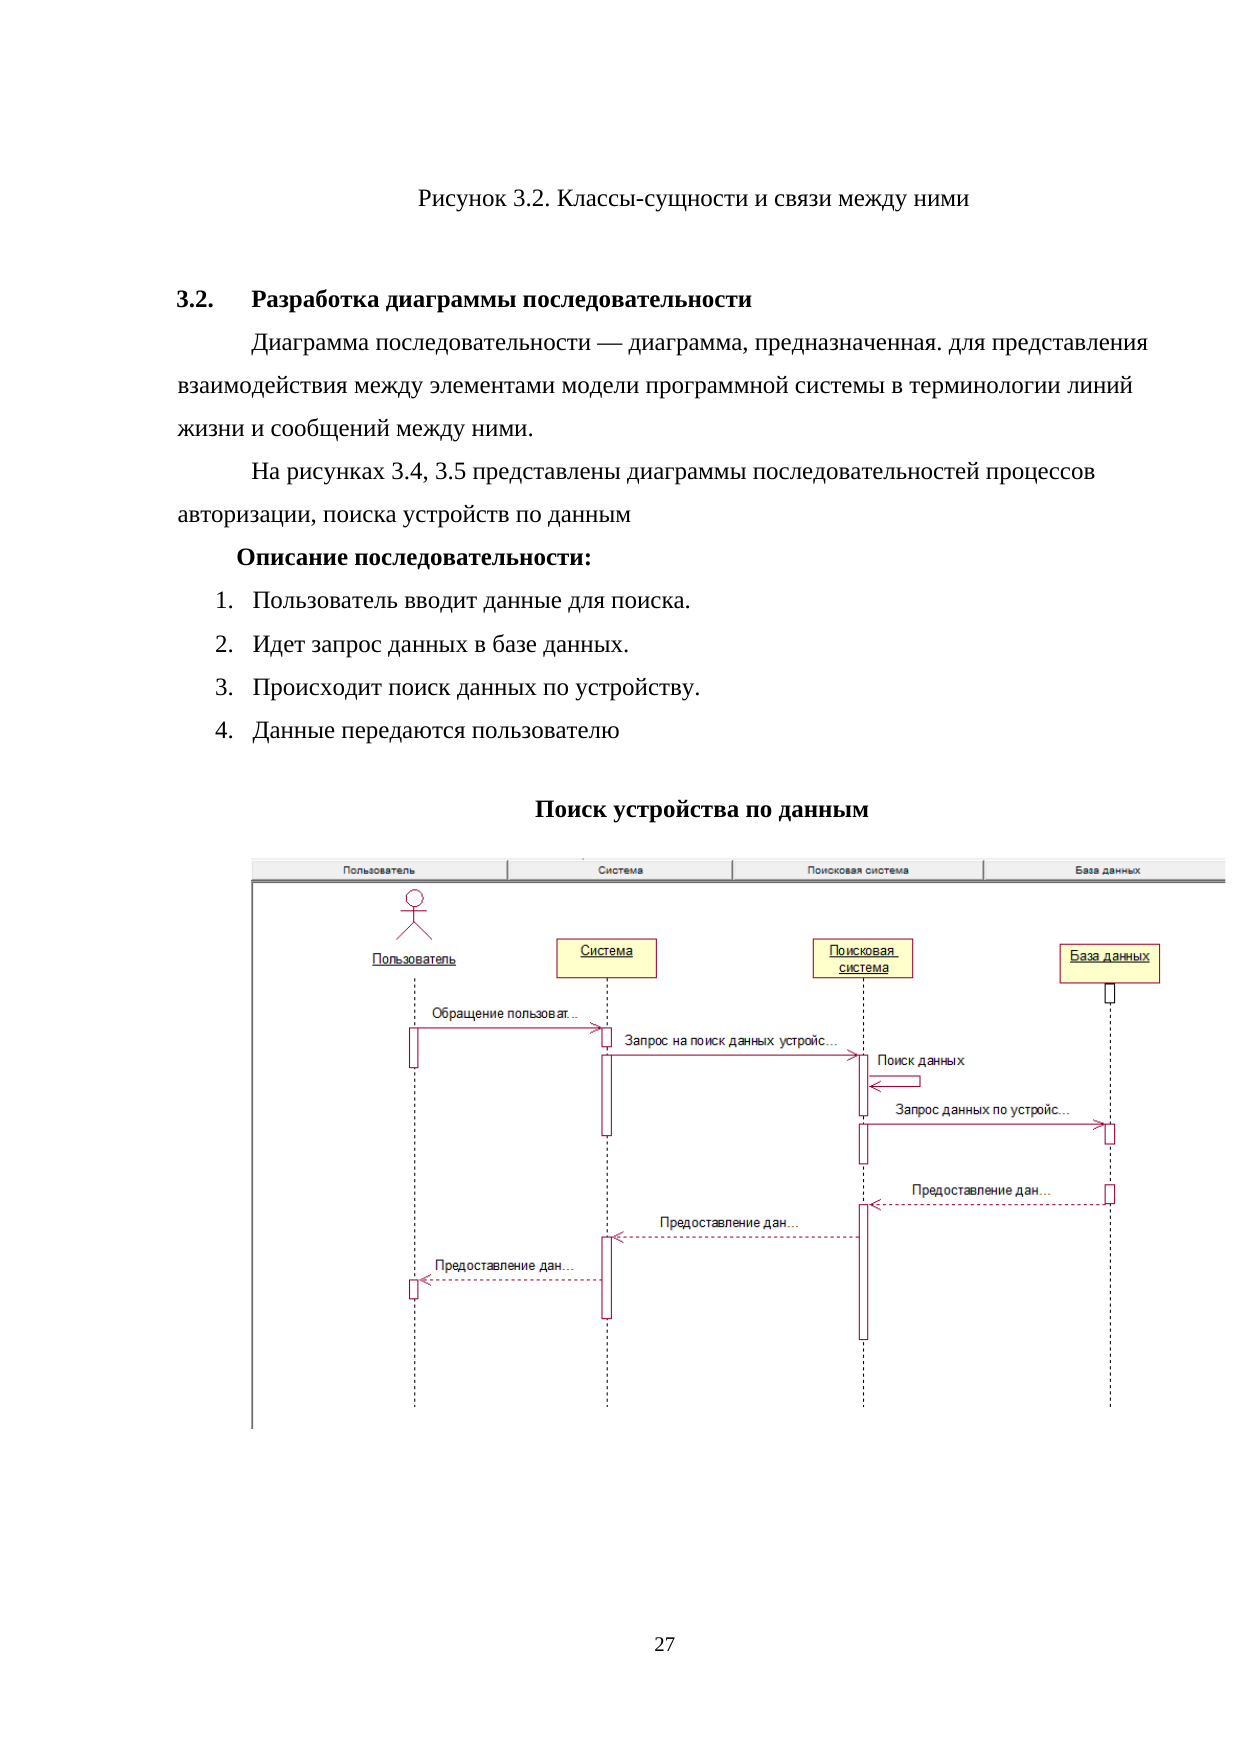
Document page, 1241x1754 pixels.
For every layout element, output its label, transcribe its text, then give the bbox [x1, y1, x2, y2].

list Пользователь вводит данные для поиска. [215, 586, 1152, 614]
list Происходит поиск данных по устройству. [215, 672, 1152, 701]
list Данные передаются пользователю [215, 715, 1152, 744]
subtitle Разработка диаграммы последовательности [176, 284, 1152, 312]
text Рисунок 3.2. Классы-сущности и связи между ними [177, 183, 1152, 248]
picture [251, 858, 1226, 1429]
text Описание последовательности: [177, 542, 1152, 571]
list Поиск устройства по данным [252, 794, 1152, 823]
text Диаграмма последовательности — диаграмма, предназначенная. для представления взаимодействия между элементами модели программной системы в терминологии линий жизни и сообщений между ними. [177, 327, 1152, 442]
list Идет запрос данных в базе данных. [215, 629, 1152, 657]
text На рисунках 3.4, 3.5 представлены диаграммы последовательностей процессов авторизации, поиска устройств по данным [177, 456, 1152, 528]
